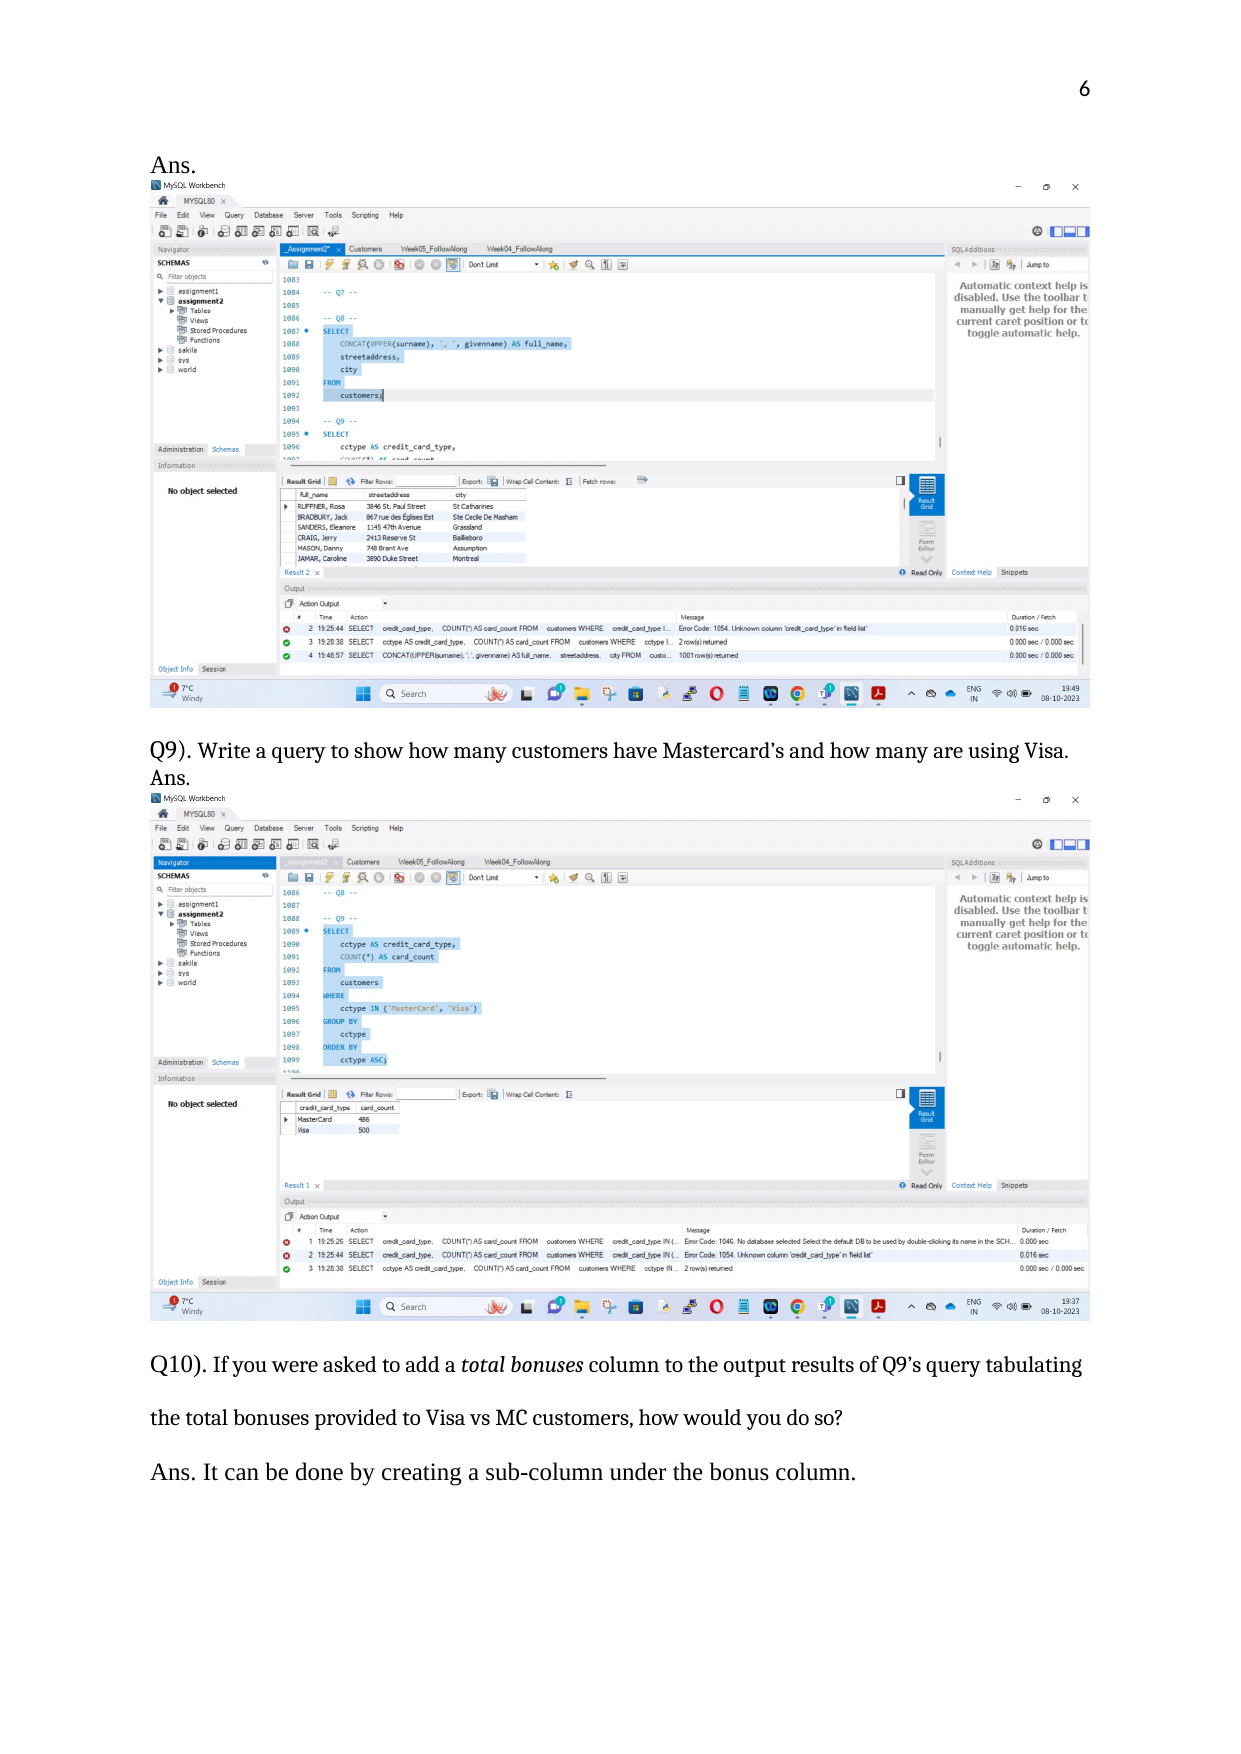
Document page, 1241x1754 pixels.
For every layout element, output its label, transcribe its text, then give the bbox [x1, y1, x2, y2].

text Q10). If you were asked to add a total bonuses column to the output results of Q9’s query tabulating the total bonuses provided to Visa vs MC customers, how would you do so? [150, 1349, 1090, 1431]
picture [150, 178, 1091, 708]
picture [150, 791, 1091, 1321]
text Ans. [150, 765, 1090, 791]
text Ans. [150, 150, 1090, 178]
text Q9). Write a query to show how many customers have Mastercard’s and how many are using Visa. [150, 736, 1090, 765]
text Ans. It can be done by creating a sub-column under the bonus column. [150, 1457, 1090, 1486]
